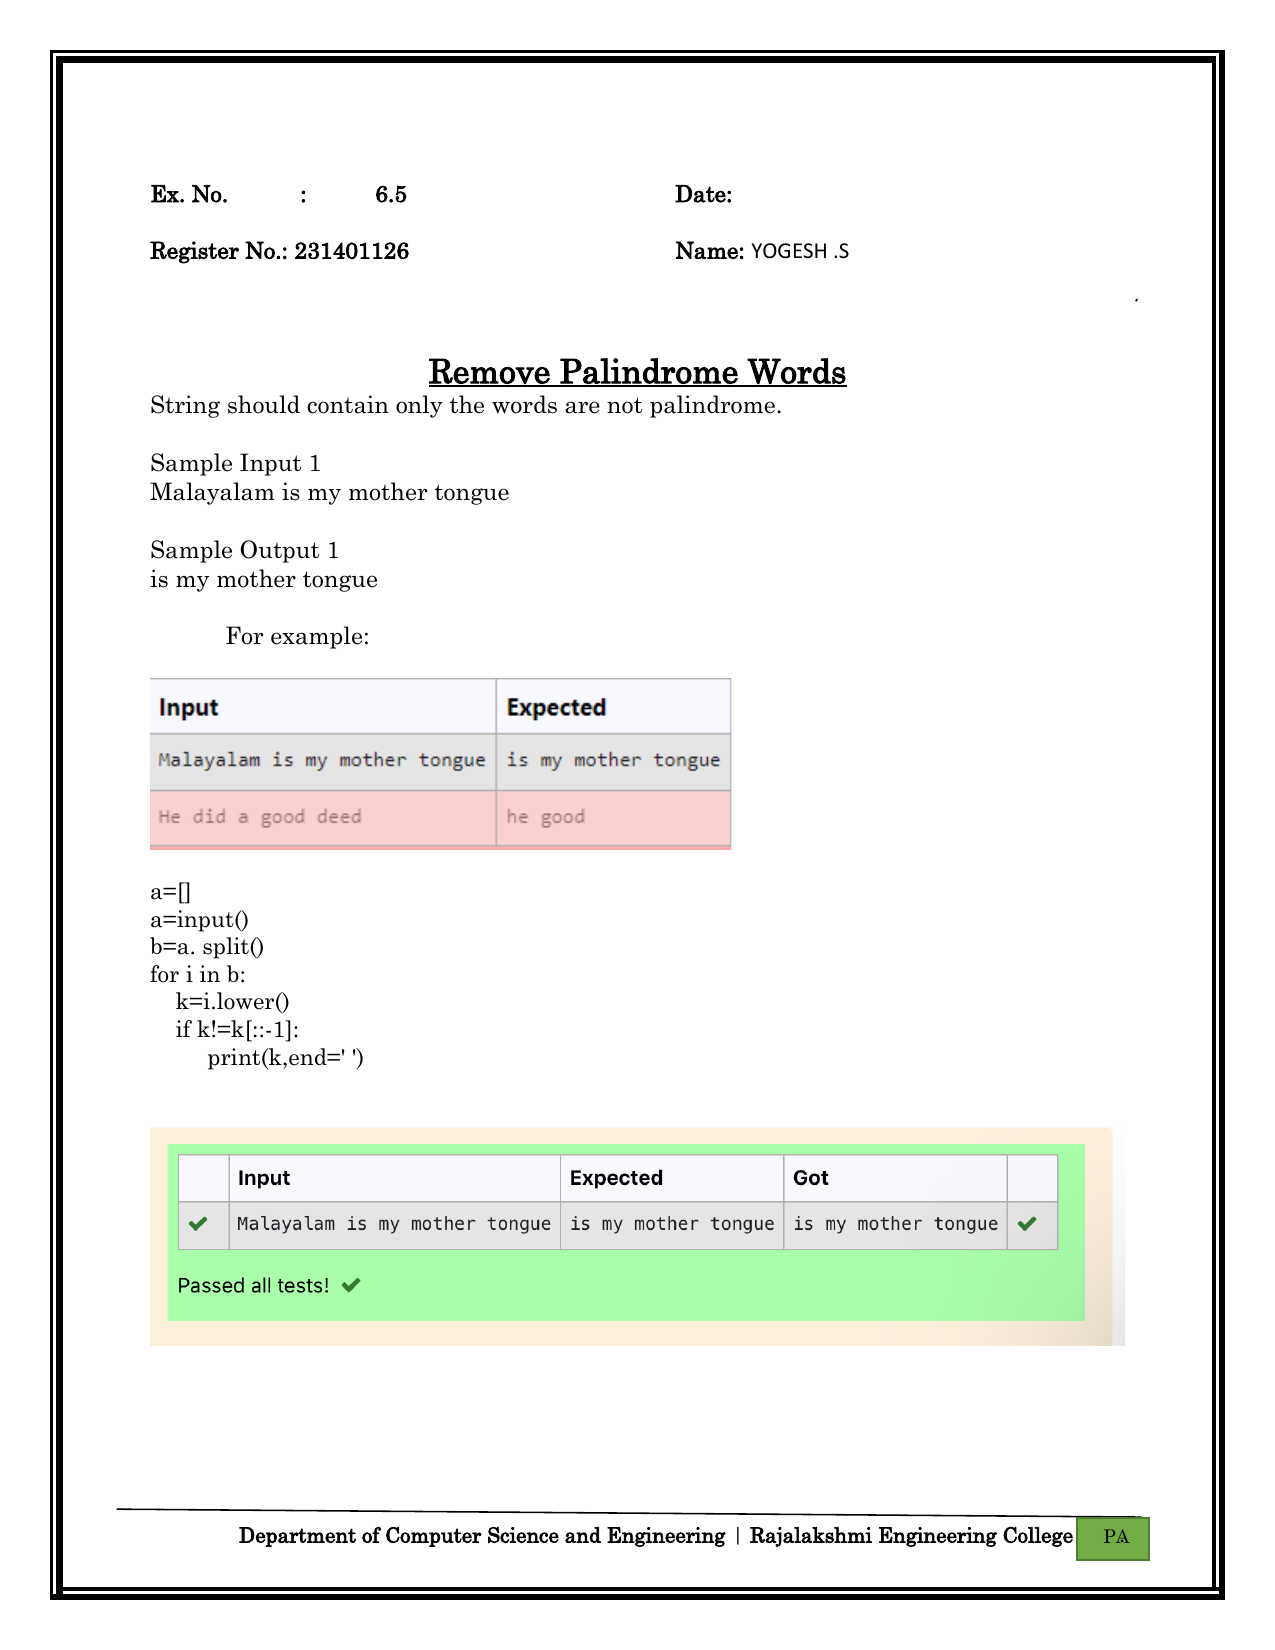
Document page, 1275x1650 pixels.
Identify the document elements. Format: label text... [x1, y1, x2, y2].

text Ex. No. : 6.5 Date: [150, 179, 1125, 207]
text if k!=k[::-1]: [150, 1015, 1125, 1042]
text a=input() [150, 904, 1125, 932]
picture [150, 1125, 1125, 1346]
text String should contain only the words are not palindrome. [150, 390, 1125, 419]
text for i in b: [150, 959, 1125, 987]
text k=i.lower() [150, 987, 1125, 1015]
text Sample Output 1 [150, 534, 1125, 563]
text print(k,end=' ') [150, 1042, 1125, 1070]
text Sample Input 1 [150, 448, 1125, 477]
text For example: [225, 621, 1125, 650]
text Remove Palindrome Words [150, 350, 1125, 390]
text Malayalam is my mother tongue [150, 477, 1125, 506]
text Register No.: 231401126 Name: YOGESH .S [150, 236, 1125, 264]
picture [150, 678, 732, 850]
text b=a. split() [150, 932, 1125, 959]
text a=[] [150, 877, 1125, 904]
text is my mother tongue [150, 563, 1125, 592]
